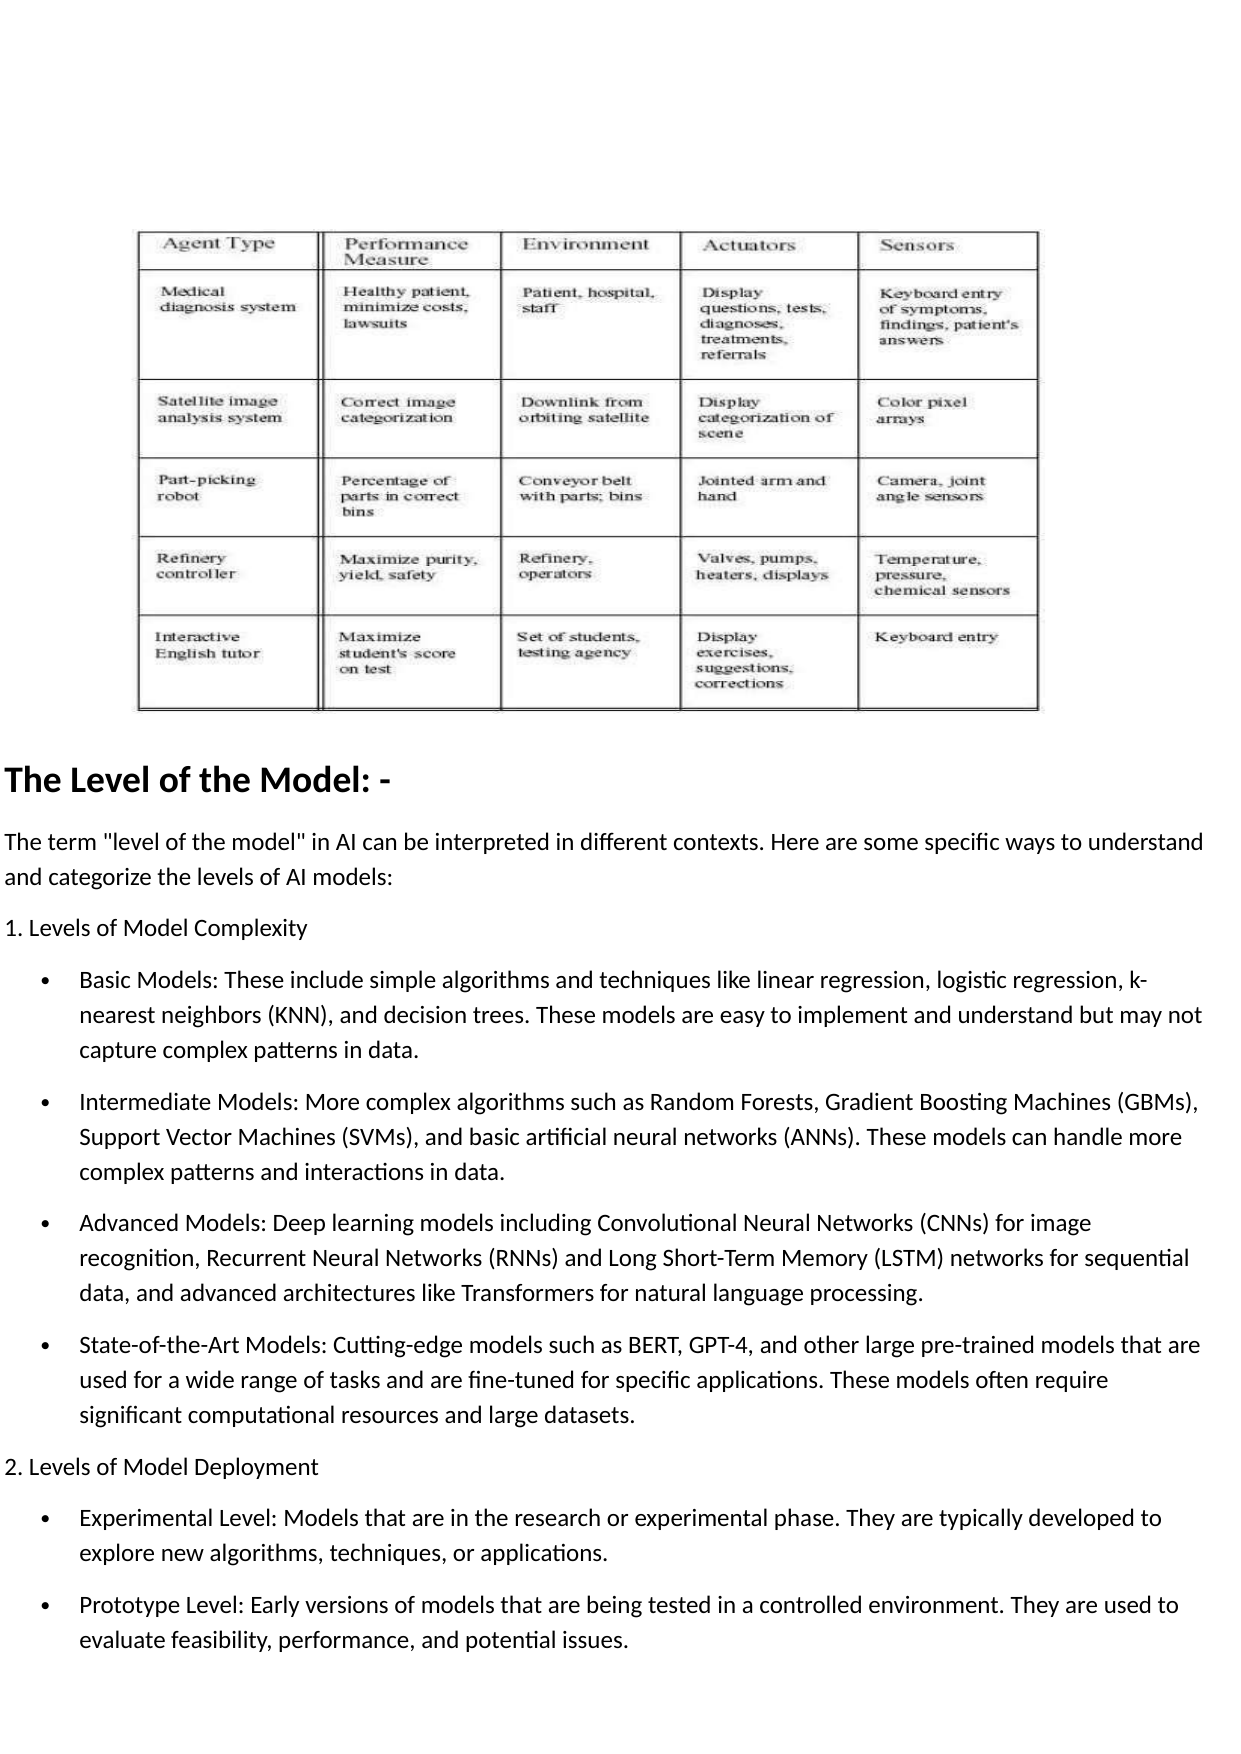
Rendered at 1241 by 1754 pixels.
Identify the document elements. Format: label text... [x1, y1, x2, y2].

text The term "level of the model" in AI can be interpreted in different contexts. Here are some specific ways to understand and categorize the levels of AI models: [4, 826, 1213, 891]
list Intermediate Models: More complex algorithms such as Random Forests, Gradient Boosting Machines (GBMs), Support Vector Machines (SVMs), and basic artificial neural networks (ANNs). These models can handle more complex patterns and interactions in data. [42, 1086, 1213, 1186]
text 2. Levels of Model Deployment [4, 1451, 1213, 1481]
list Basic Models: These include simple algorithms and techniques like linear regression, logistic regression, k-nearest neighbors (KNN), and decision trees. These models are easy to implement and understand but may not capture complex patterns in data. [42, 964, 1213, 1064]
picture [131, 229, 1046, 714]
list Advanced Models: Deep learning models including Convolutional Neural Networks (CNNs) for image recognition, Recurrent Neural Networks (RNNs) and Long Short-Term Memory (LSTM) networks for sequential data, and advanced architectures like Transformers for natural language processing. [42, 1207, 1213, 1308]
text 1. Levels of Model Complexity [4, 912, 1213, 943]
list Prototype Level: Early versions of models that are being tested in a controlled environment. They are used to evaluate feasibility, performance, and potential issues. [42, 1589, 1213, 1654]
list State-of-the-Art Models: Cutting-edge models such as BERT, GPT-4, and other large pre-trained models that are used for a wide range of tasks and are fine-tuned for specific applications. These models often require significant computational resources and large datasets. [42, 1329, 1213, 1429]
list Experimental Level: Models that are in the research or experimental phase. They are typically developed to explore new algorithms, techniques, or applications. [42, 1502, 1213, 1568]
text The Level of the Model: - [4, 756, 1213, 802]
